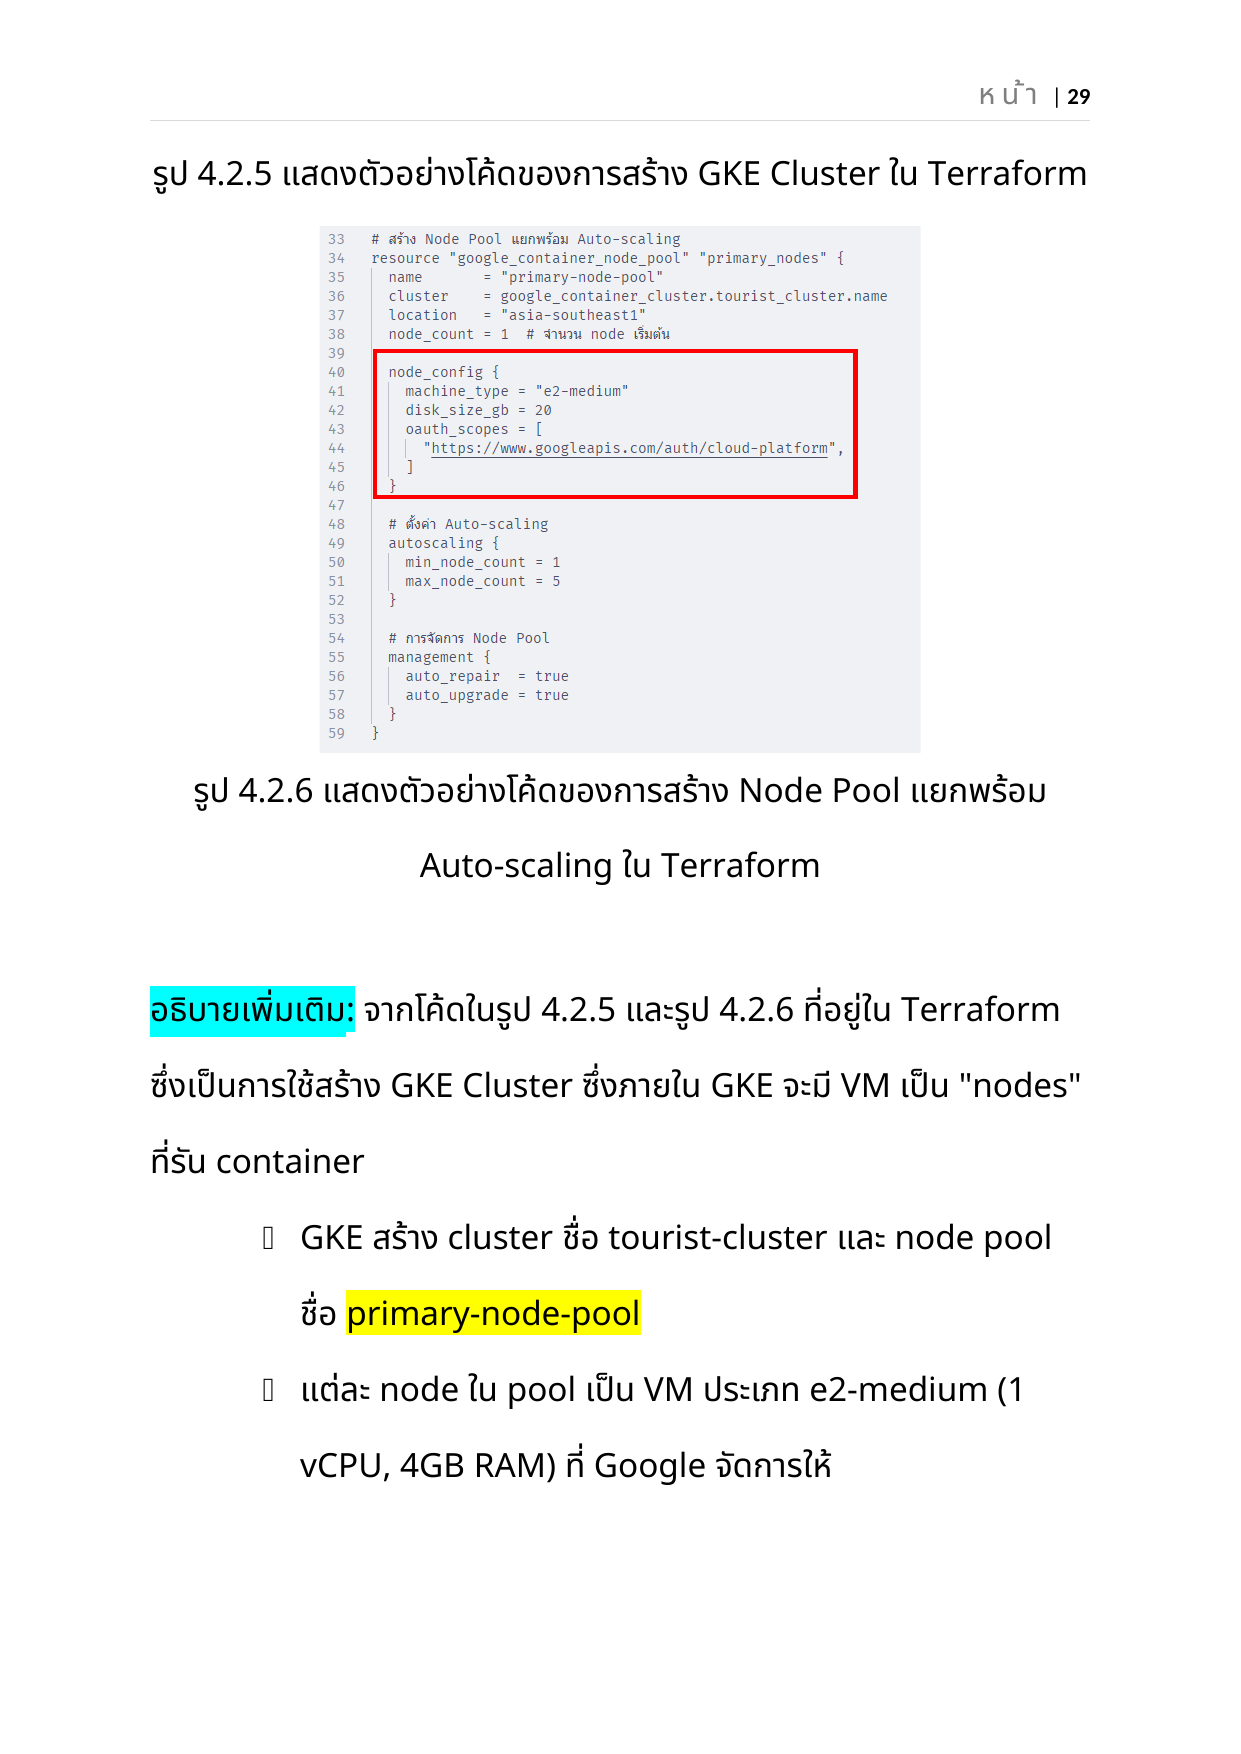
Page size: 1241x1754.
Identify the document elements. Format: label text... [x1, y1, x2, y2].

picture [319, 226, 921, 753]
text รูป 4.2.5 แสดงตัวอย่างโค้ดของการสร้าง GKE Cluster ใน Terraform [150, 150, 1090, 201]
list GKE สร้าง cluster ชื่อ tourist-cluster และ node pool ชื่อ primary-node-pool [262, 1214, 1090, 1340]
text อธิบายเพิ่มเติม: จากโค้ดในรูป 4.2.5 และรูป 4.2.6 ที่อยู่ใน Terraform ซึ่งเป็นการใช้สร้าง GKE Cluster ซึ่งภายใน GKE จะมี VM เป็น "nodes" ที่รัน container [150, 986, 1090, 1188]
list แต่ละ node ใน pool เป็น VM ประเภท e2-medium (1 vCPU, 4GB RAM) ที่ Google จัดการให้ [262, 1366, 1090, 1492]
text รูป 4.2.6 แสดงตัวอย่างโค้ดของการสร้าง Node Pool แยกพร้อม Auto-scaling ใน Terraform [150, 766, 1090, 893]
